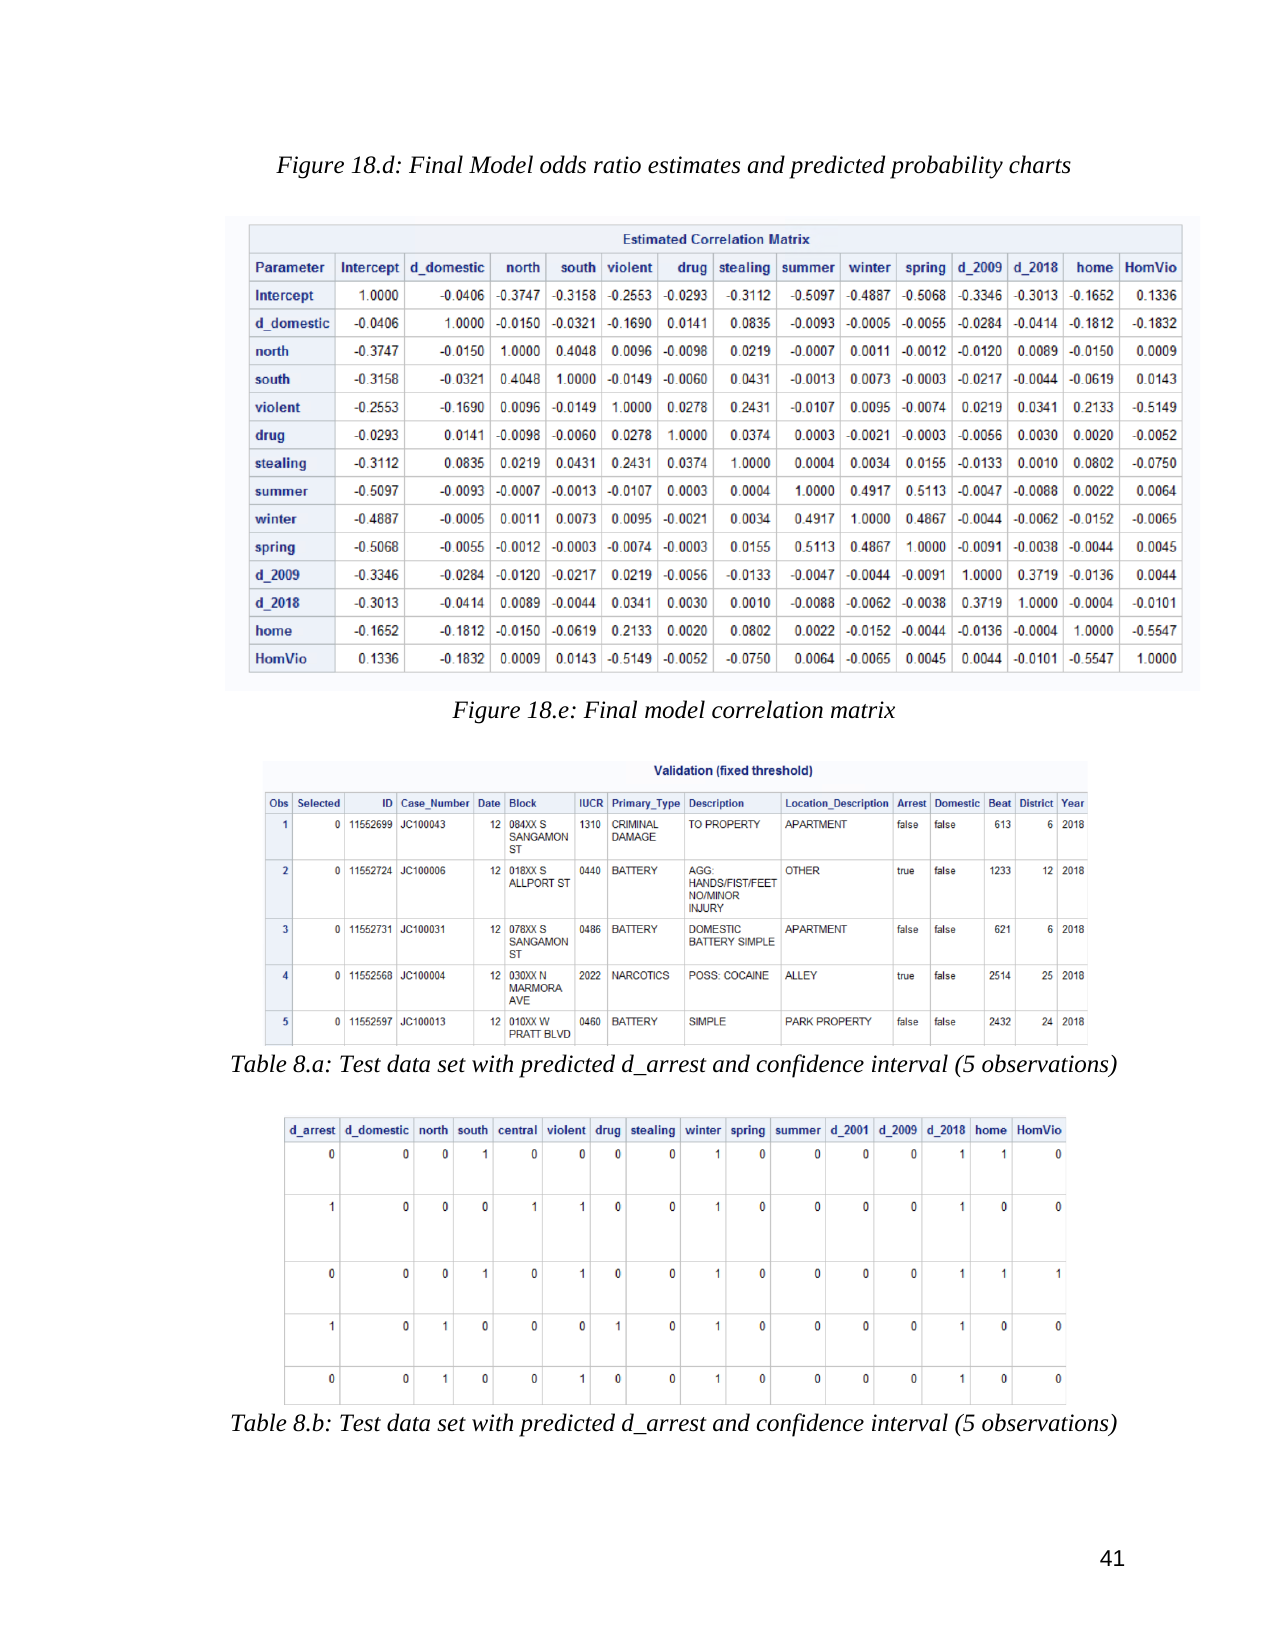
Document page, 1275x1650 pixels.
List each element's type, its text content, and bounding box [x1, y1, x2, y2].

text Table 8.b: Test data set with predicted d_arrest and confidence interval (5 observations) [225, 1408, 1125, 1437]
text Figure 18.e: Final model correlation matrix [225, 695, 1125, 724]
text Figure 18.d: Final Model odds ratio estimates and predicted probability charts [225, 150, 1125, 179]
picture [262, 761, 1088, 1046]
picture [225, 216, 1200, 691]
picture [284, 1115, 1067, 1405]
text Table 8.a: Test data set with predicted d_arrest and confidence interval (5 observations) [225, 1049, 1125, 1078]
